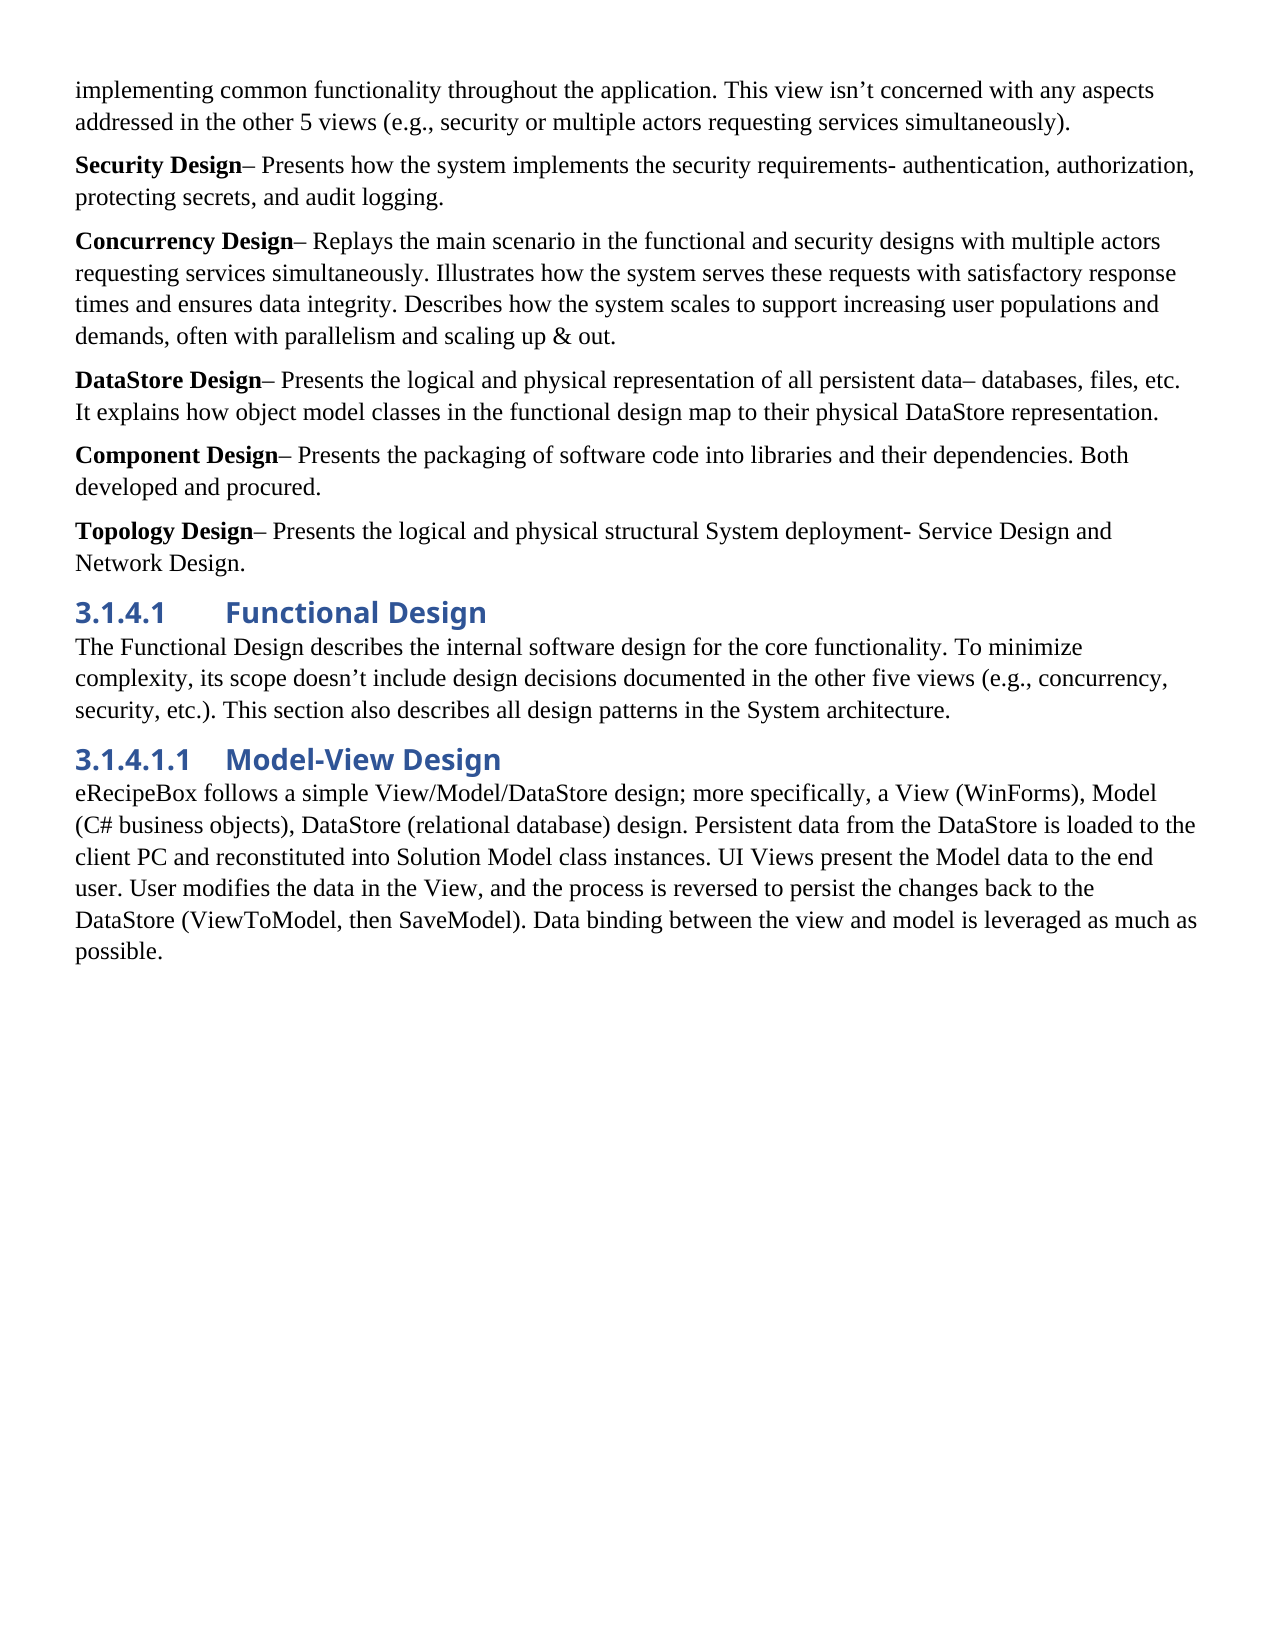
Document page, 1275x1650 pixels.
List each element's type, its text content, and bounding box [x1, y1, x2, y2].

text eRecipeBox follows a simple View/Model/DataStore design; more specifically, a View (WinForms), Model (C# business objects), DataStore (relational database) design. Persistent data from the DataStore is loaded to the client PC and reconstituted into Solution Model class instances. UI Views present the Model data to the end user. User modifies the data in the View, and the process is reversed to persist the changes back to the DataStore (ViewToModel, then SaveModel). Data binding between the view and model is leveraged as much as possible. [75, 778, 1200, 965]
text DataStore Design– Presents the logical and physical representation of all persistent data– databases, files, etc. It explains how object model classes in the functional design map to their physical DataStore representation. [75, 365, 1200, 425]
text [75, 75, 1200, 135]
text Topology Design– Presents the logical and physical structural System deployment- Service Design and Network Design. [75, 516, 1200, 577]
subtitle Functional Design [75, 592, 1200, 632]
text Component Design– Presents the packaging of software code into libraries and their dependencies. Both developed and procured. [75, 441, 1200, 501]
text Concurrency Design– Replays the main scenario in the functional and security designs with multiple actors requesting services simultaneously. Illustrates how the system serves these requests with satisfactory response times and ensures data integrity. Describes how the system scales to support increasing user populations and demands, often with parallelism and scaling up & out. [75, 226, 1200, 350]
subtitle Model-View Design [75, 739, 1200, 778]
text Security Design– Presents how the system implements the security requirements- authentication, authorization, protecting secrets, and audit logging. [75, 151, 1200, 211]
text The Functional Design describes the internal software design for the core functionality. To minimize complexity, its scope doesn’t include design decisions documented in the other five views (e.g., concurrency, security, etc.). This section also describes all design patterns in the System architecture. [75, 632, 1200, 723]
